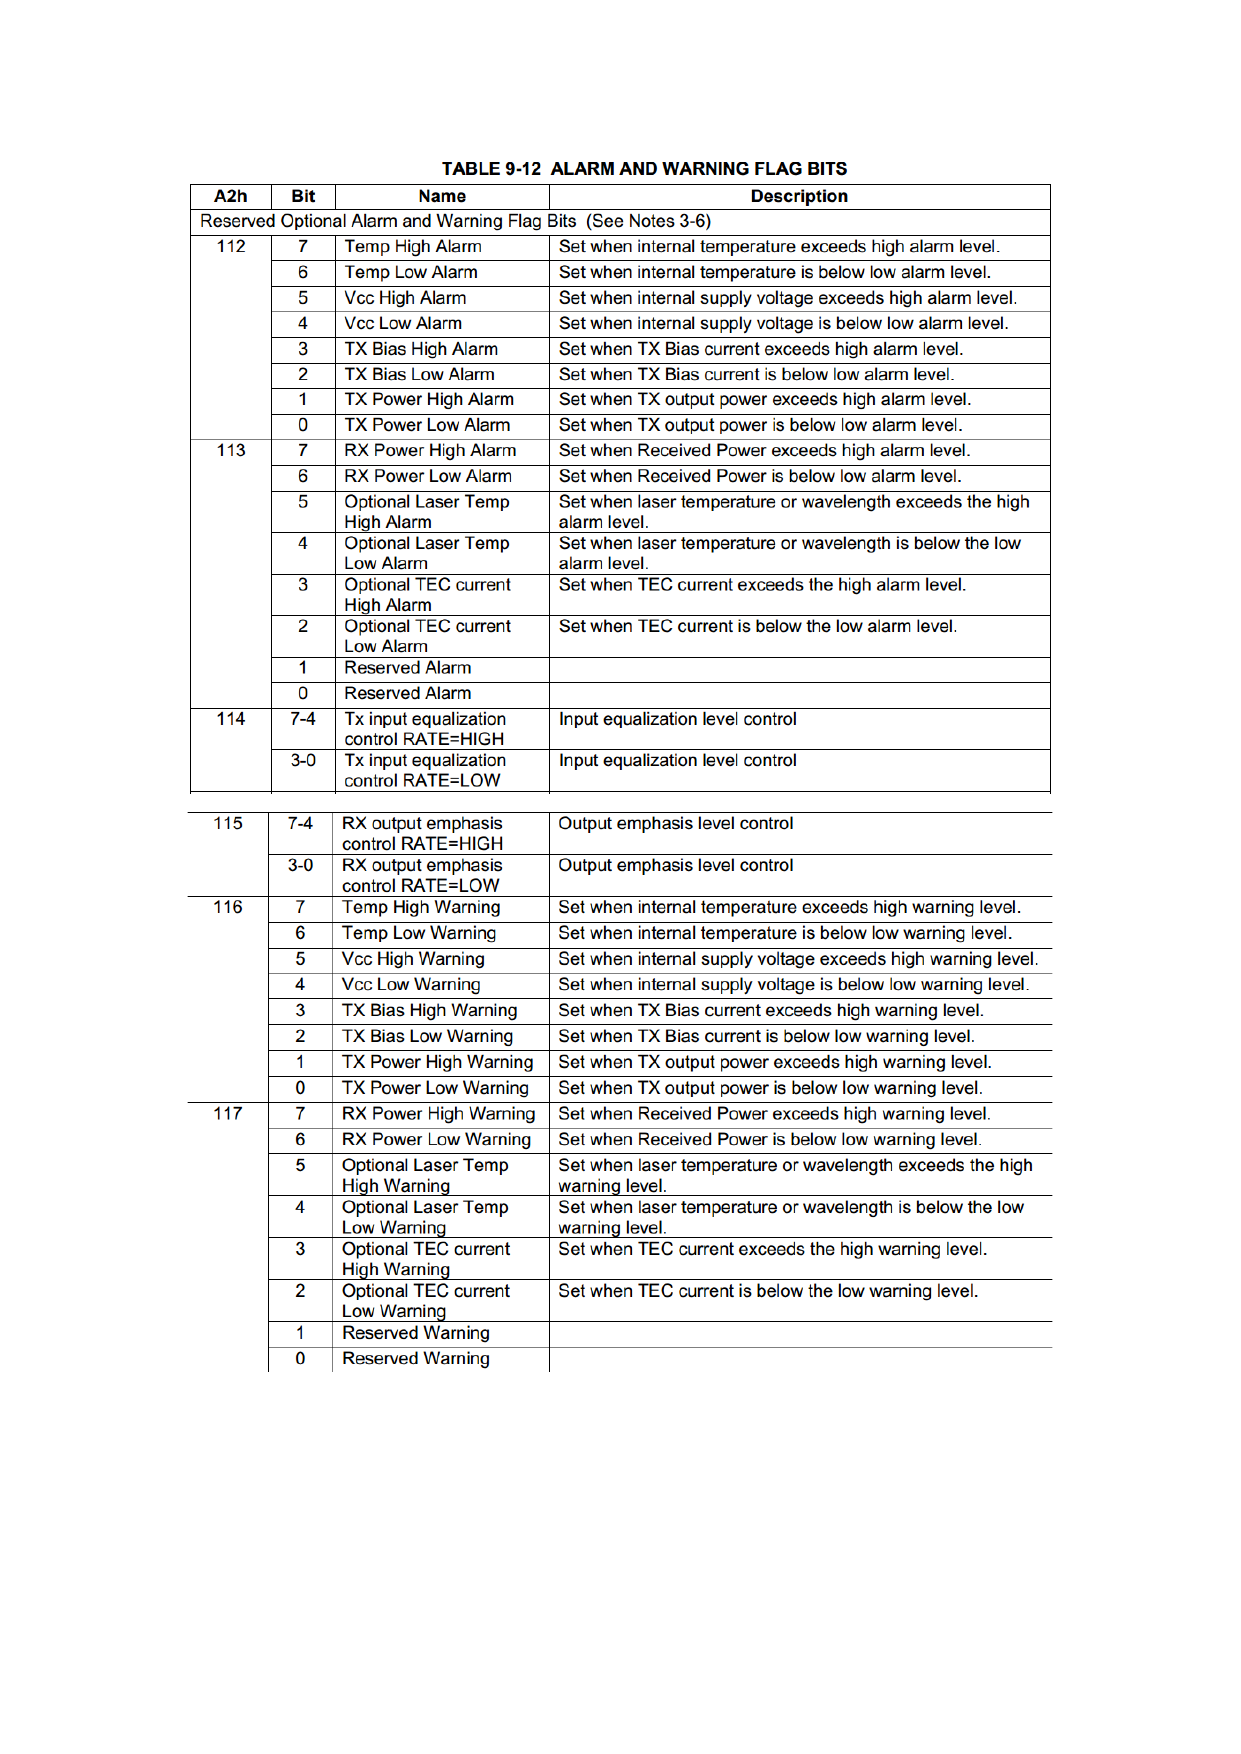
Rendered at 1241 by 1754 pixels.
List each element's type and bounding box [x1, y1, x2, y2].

picture [187, 812, 1053, 1372]
picture [187, 162, 1053, 794]
